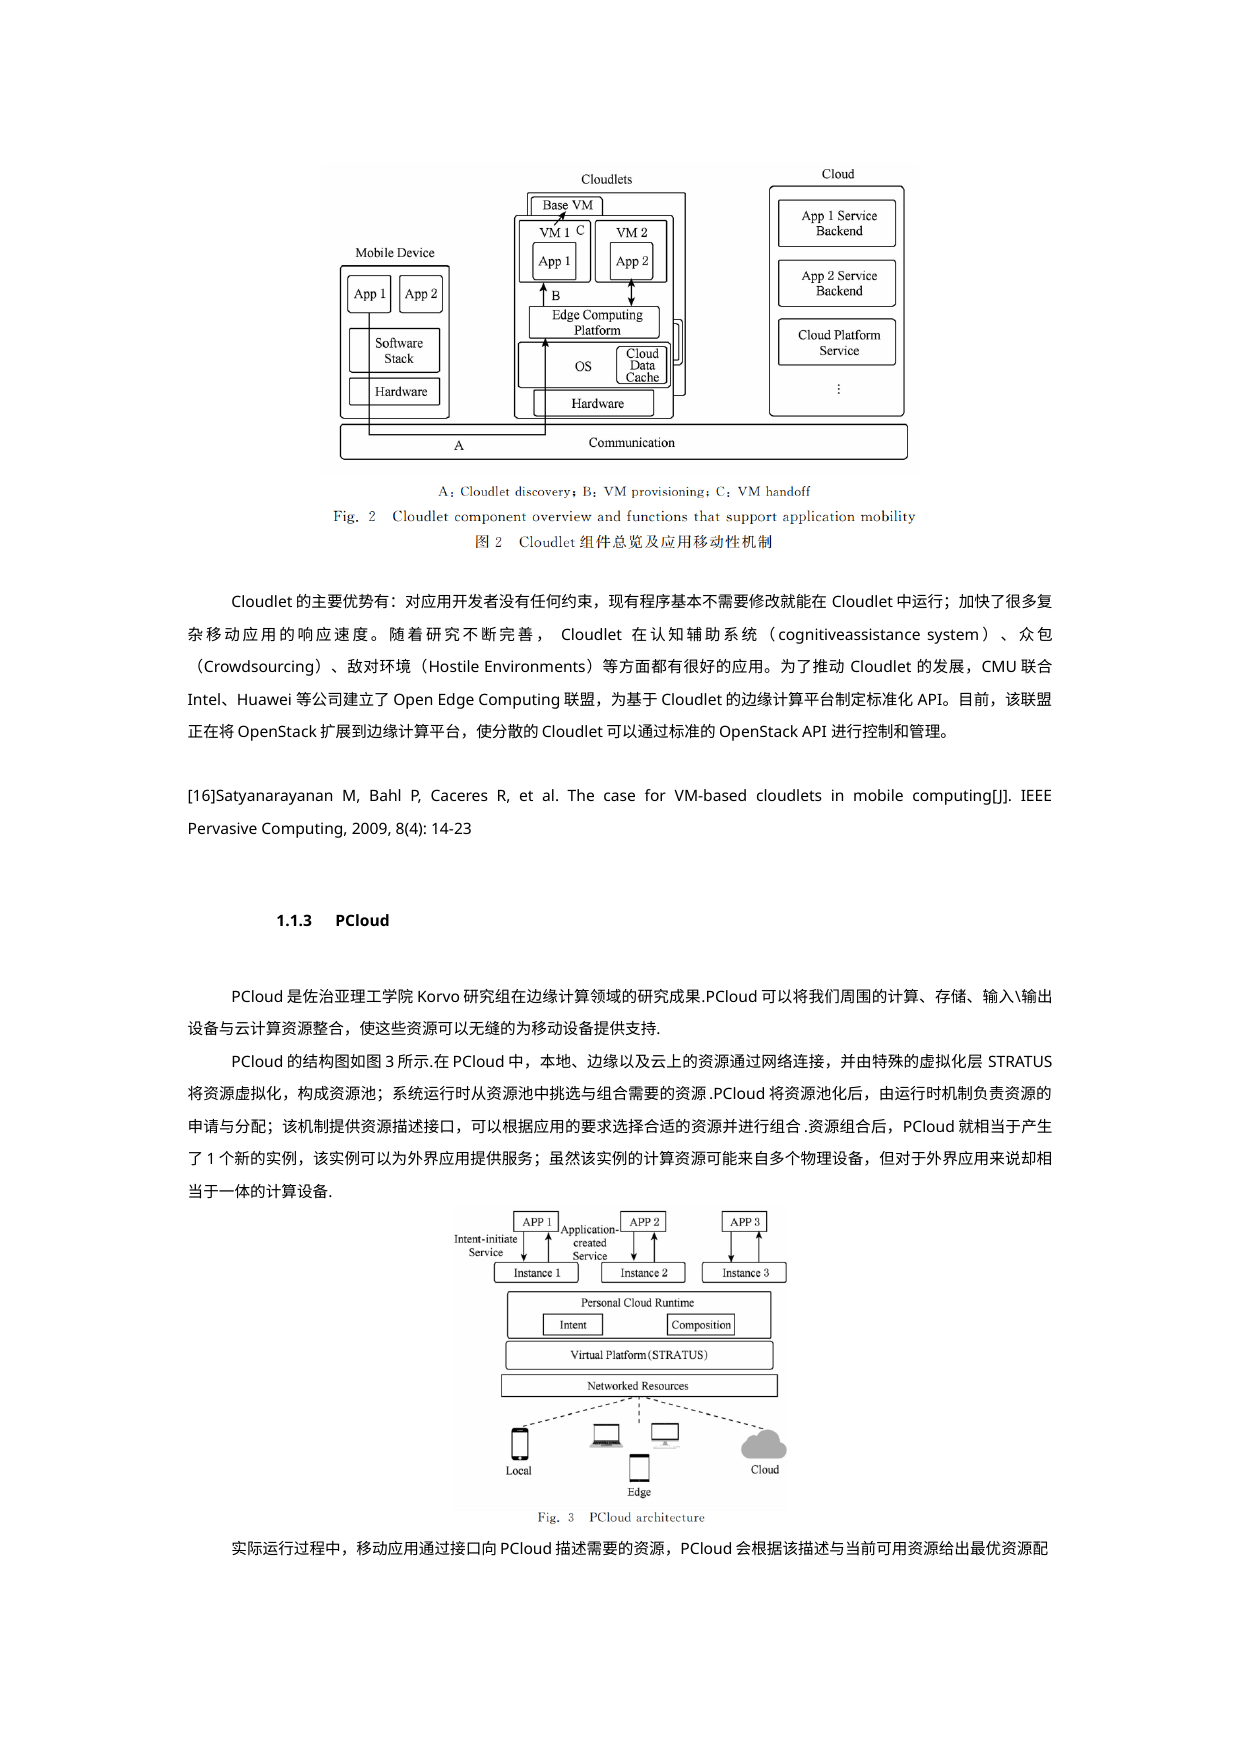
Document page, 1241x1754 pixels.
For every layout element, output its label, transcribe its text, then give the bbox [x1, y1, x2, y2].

picture [321, 162, 919, 554]
text [16]Satyanarayanan M, Bahl P, Caceres R, et al. The case for VM-based cloudlets in mobile computing[J]. IEEE Pervasive Computing, 2009, 8(4): 14-23 [187, 779, 1053, 844]
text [187, 1532, 1053, 1564]
picture [452, 1206, 788, 1525]
subtitle PCloud [276, 904, 1053, 937]
text PCloud是佐治亚理工学院Korvo研究组在边缘计算领域的研究成果.PCloud可以将我们周围的计算、存储、输入\输出设备与云计算资源整合，使这些资源可以无缝的为移动设备提供支持. [187, 979, 1053, 1044]
text Cloudlet的主要优势有：对应用开发者没有任何约束，现有程序基本不需要修改就能在Cloudlet中运行；加快了很多复杂移动应用的响应速度。随着研究不断完善， Cloudlet 在认知辅助系统（cognitiveassistance system）、众包（Crowdsourcing）、敌对环境（Hostile Environments）等方面都有很好的应用。为了推动 Cloudlet 的发展，CMU联合 Intel、Huawei 等公司建立了Open Edge Computing联盟，为基于Cloudlet的边缘计算平台制定标准化 API。目前，该联盟正在将OpenStack扩展到边缘计算平台，使分散的Cloudlet可以通过标准的 OpenStack API 进行控制和管理。 [187, 584, 1053, 747]
text PCloud的结构图如图3所示.在PCloud中，本地、边缘以及云上的资源通过网络连接，并由特殊的虚拟化层STRATUS将资源虚拟化，构成资源池；系统运行时从资源池中挑选与组合需要的资源.PCloud将资源池化后，由运行时机制负责资源的申请与分配；该机制提供资源描述接口，可以根据应用的要求选择合适的资源并进行组合.资源组合后，PCloud就相当于产生了1个新的实例，该实例可以为外界应用提供服务；虽然该实例的计算资源可能来自多个物理设备，但对于外界应用来说却相当于一体的计算设备. [187, 1044, 1053, 1207]
